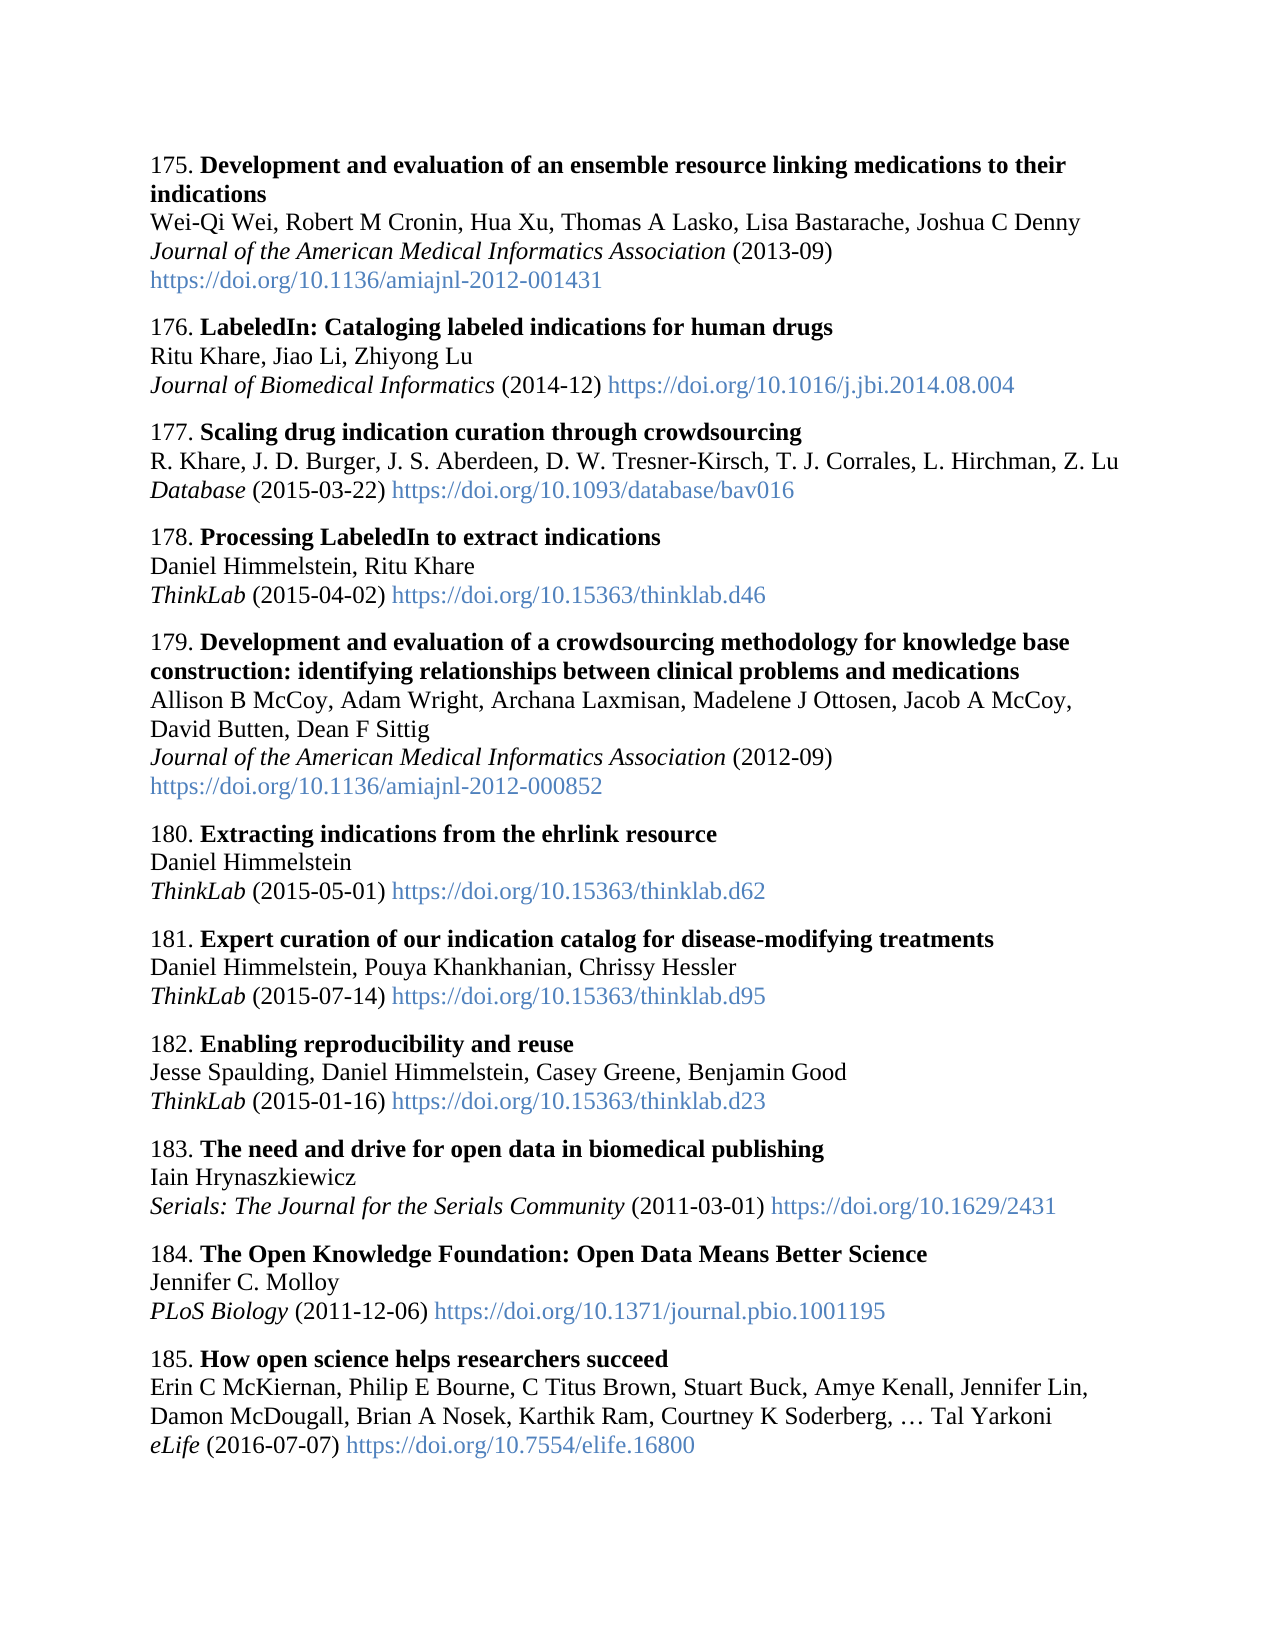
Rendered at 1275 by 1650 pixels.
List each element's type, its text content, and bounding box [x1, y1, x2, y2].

text 179. Development and evaluation of a crowdsourcing methodology for knowledge base construction: identifying relationships between clinical problems and medications Allison B McCoy, Adam Wright, Archana Laxmisan, Madelene J Ottosen, Jacob A McCoy, David Butten, Dean F Sittig Journal of the American Medical Informatics Association (2012-09) https://doi.org/10.1136/amiajnl-2012-000852 [150, 627, 1125, 800]
text 178. Processing LabeledIn to extract indications Daniel Himmelstein, Ritu Khare ThinkLab (2015-04-02) https://doi.org/10.15363/thinklab.d46 [150, 522, 1125, 609]
text 177. Scaling drug indication curation through crowdsourcing R. Khare, J. D. Burger, J. S. Aberdeen, D. W. Tresner-Kirsch, T. J. Corrales, L. Hirchman, Z. Lu Database (2015-03-22) https://doi.org/10.1093/database/bav016 [150, 417, 1125, 504]
text 184. The Open Knowledge Foundation: Open Data Means Better Science Jennifer C. Molloy PLoS Biology (2011-12-06) https://doi.org/10.1371/journal.pbio.1001195 [150, 1239, 1125, 1325]
text 180. Extracting indications from the ehrlink resource Daniel Himmelstein ThinkLab (2015-05-01) https://doi.org/10.15363/thinklab.d62 [150, 819, 1125, 905]
text 183. The need and drive for open data in biomedical publishing Iain Hrynaszkiewicz Serials: The Journal for the Serials Community (2011-03-01) https://doi.org/10.1629/2431 [150, 1134, 1125, 1220]
text 182. Enabling reproducibility and reuse Jesse Spaulding, Daniel Himmelstein, Casey Greene, Benjamin Good ThinkLab (2015-01-16) https://doi.org/10.15363/thinklab.d23 [150, 1029, 1125, 1115]
text 185. How open science helps researchers succeed Erin C McKiernan, Philip E Bourne, C Titus Brown, Stuart Buck, Amye Kenall, Jennifer Lin, Damon McDougall, Brian A Nosek, Karthik Ram, Courtney K Soderberg, … Tal Yarkoni eLife (2016-07-07) https://doi.org/10.7554/elife.16800 [150, 1344, 1125, 1459]
text 181. Expert curation of our indication catalog for disease-modifying treatments Daniel Himmelstein, Pouya Khankhanian, Chrissy Hessler ThinkLab (2015-07-14) https://doi.org/10.15363/thinklab.d95 [150, 924, 1125, 1010]
text 176. LabeledIn: Cataloging labeled indications for human drugs Ritu Khare, Jiao Li, Zhiyong Lu Journal of Biomedical Informatics (2014-12) https://doi.org/10.1016/j.jbi.2014.08.004 [150, 312, 1125, 399]
text 175. Development and evaluation of an ensemble resource linking medications to their indications Wei-Qi Wei, Robert M Cronin, Hua Xu, Thomas A Lasko, Lisa Bastarache, Joshua C Denny Journal of the American Medical Informatics Association (2013-09) https://doi.org/10.1136/amiajnl-2012-001431 [150, 150, 1125, 294]
